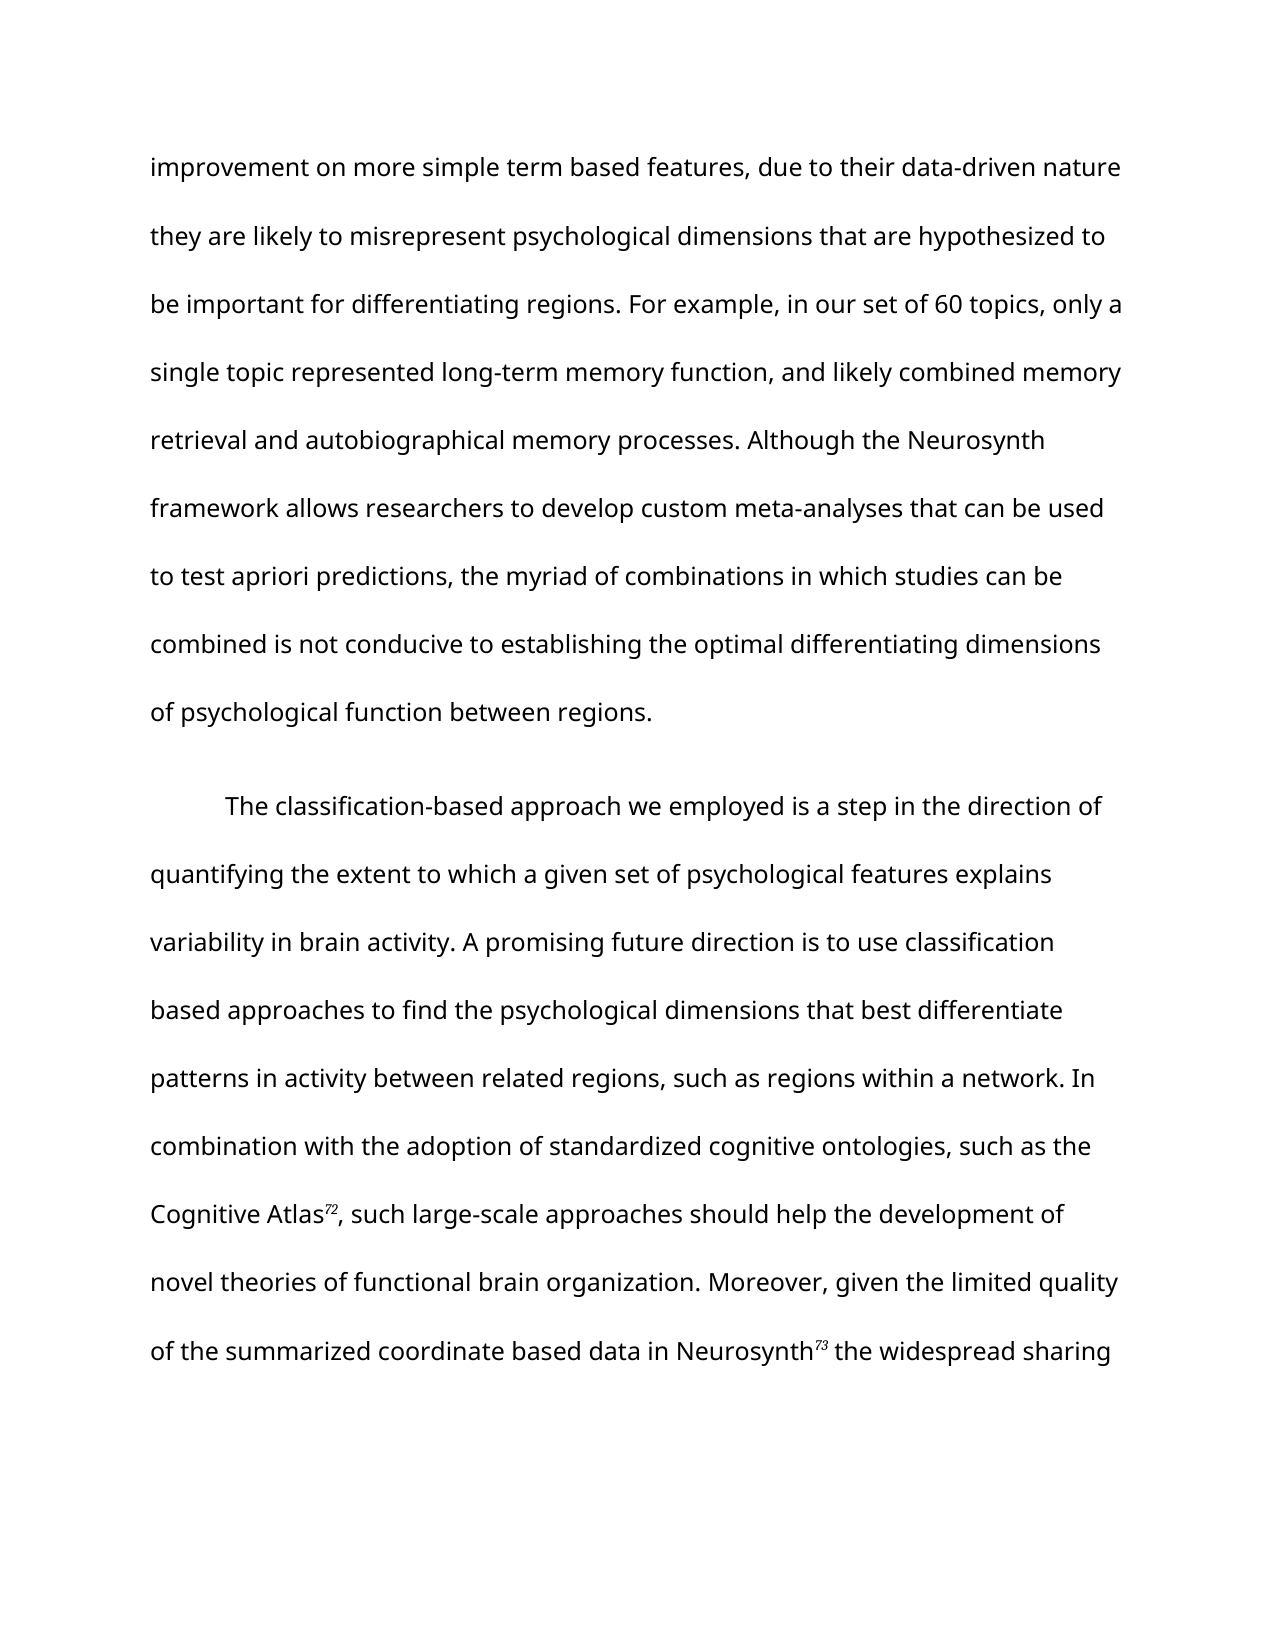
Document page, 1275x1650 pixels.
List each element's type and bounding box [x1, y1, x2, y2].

text [150, 788, 1125, 1367]
text [150, 150, 1125, 729]
